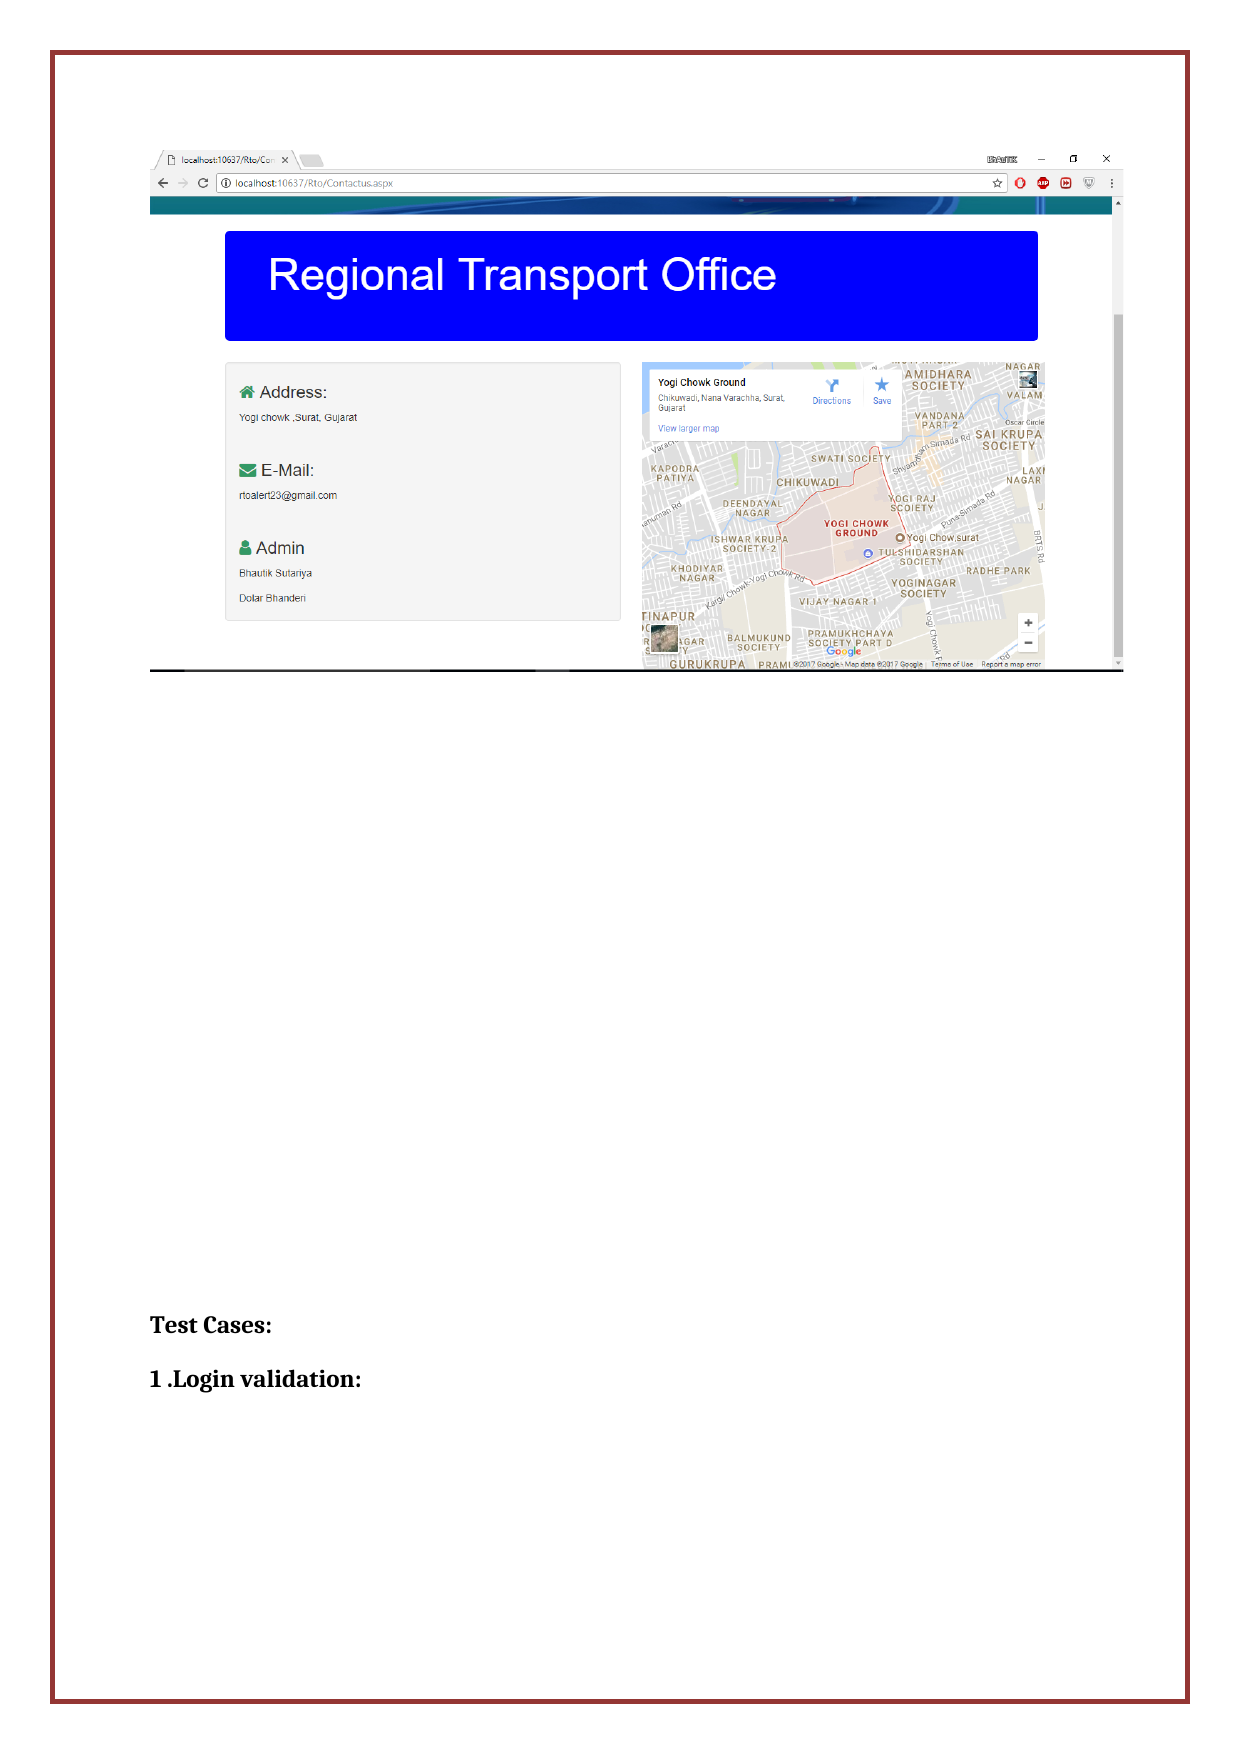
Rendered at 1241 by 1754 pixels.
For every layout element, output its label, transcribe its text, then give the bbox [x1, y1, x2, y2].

picture [150, 150, 1124, 672]
text 1 .Login validation: [150, 1365, 1090, 1394]
text Test Cases: [150, 1311, 1090, 1340]
